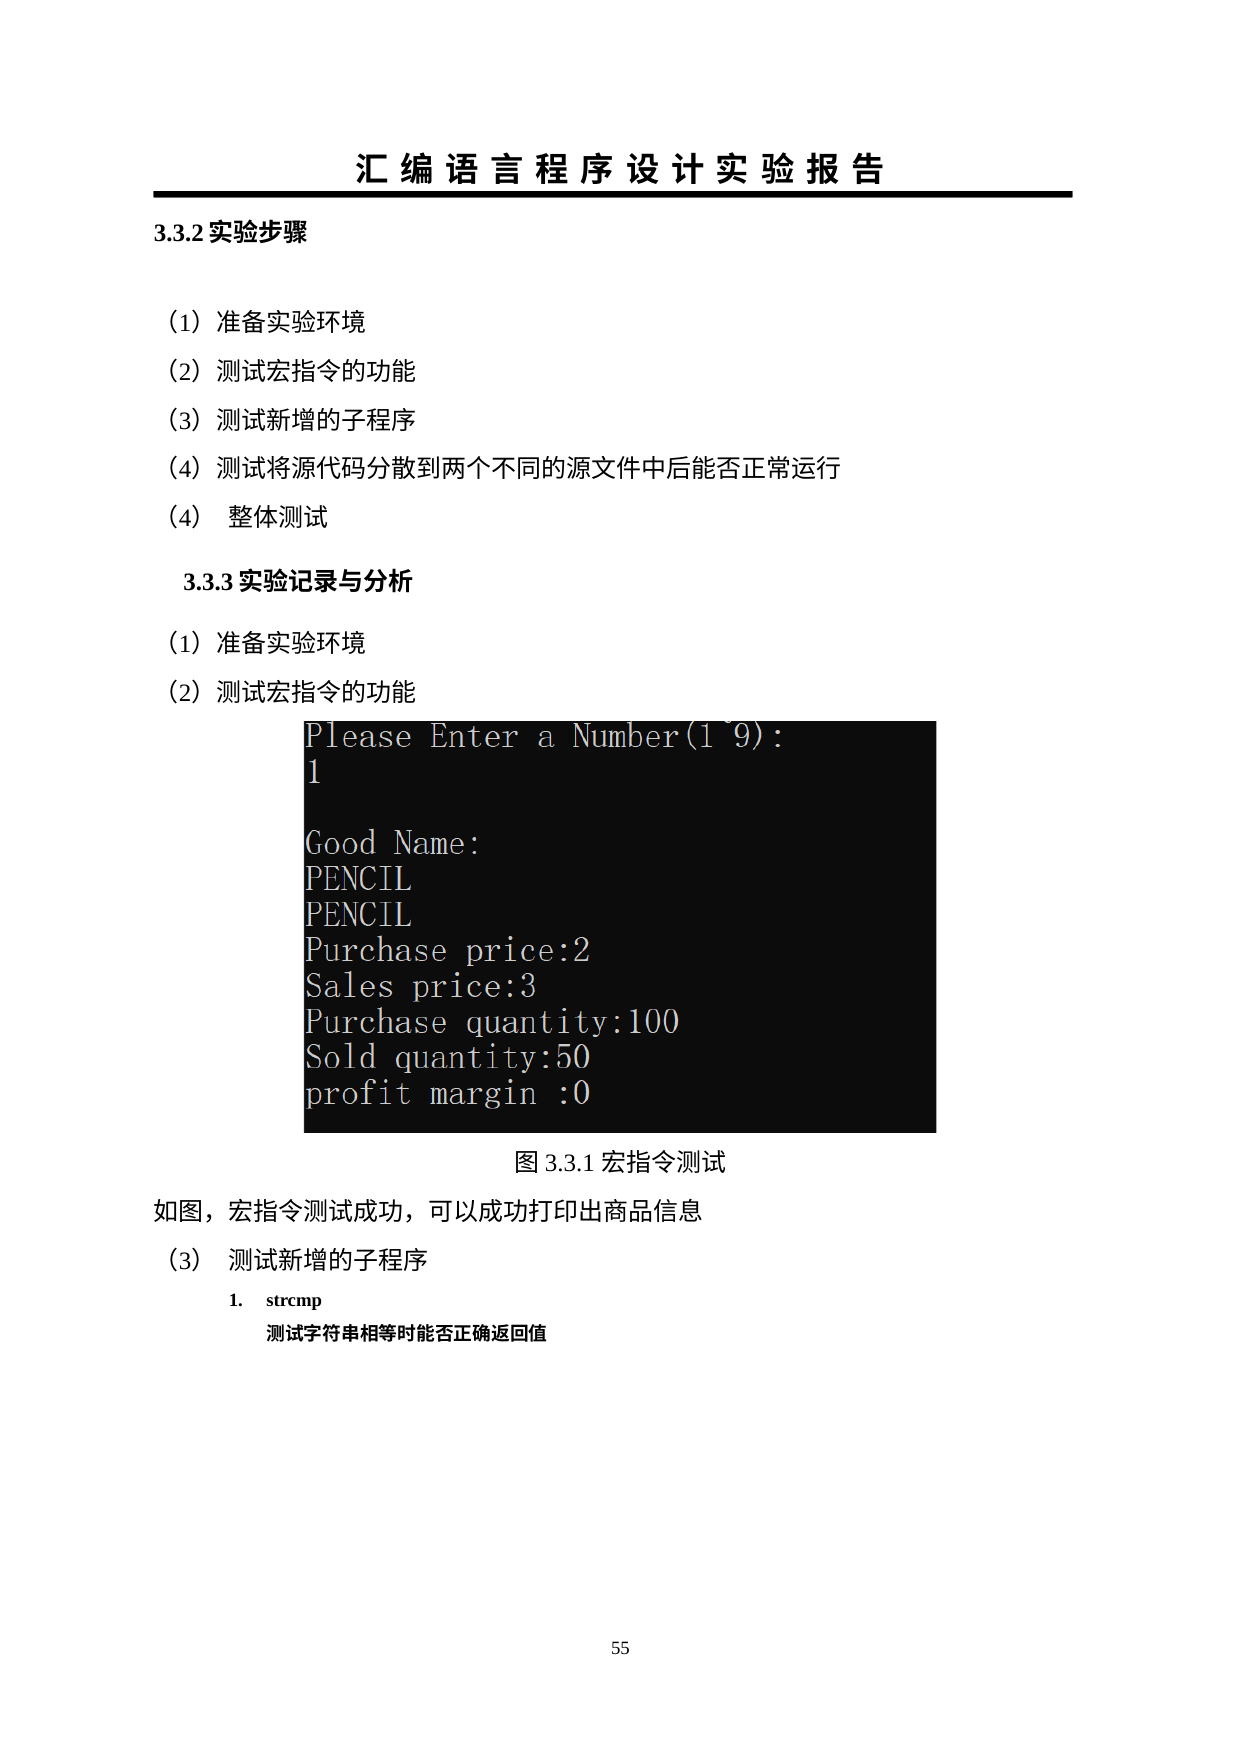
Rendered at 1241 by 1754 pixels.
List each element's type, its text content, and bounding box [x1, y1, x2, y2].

picture [303, 721, 937, 1133]
list strcmp [228, 1289, 1087, 1311]
text （2）测试宏指令的功能 [153, 673, 1087, 709]
list 整体测试 [153, 498, 1087, 534]
text （1）准备实验环境 [153, 624, 1087, 660]
list 测试字符串相等时能否正确返回值 [266, 1318, 1087, 1346]
list 测试新增的子程序 [153, 1240, 1087, 1277]
text （3）测试新增的子程序 [153, 400, 1087, 436]
text （1）准备实验环境 [153, 302, 1087, 339]
text （4）测试将源代码分散到两个不同的源文件中后能否正常运行 [153, 449, 1087, 485]
text 如图，宏指令测试成功，可以成功打印出商品信息 [153, 1192, 1087, 1228]
subtitle 3.3.2实验步骤 [153, 213, 1087, 249]
text （2）测试宏指令的功能 [153, 351, 1087, 387]
text 图3.3.1 宏指令测试 [153, 1143, 1087, 1179]
subtitle 3.3.3实验记录与分析 [183, 561, 1087, 597]
